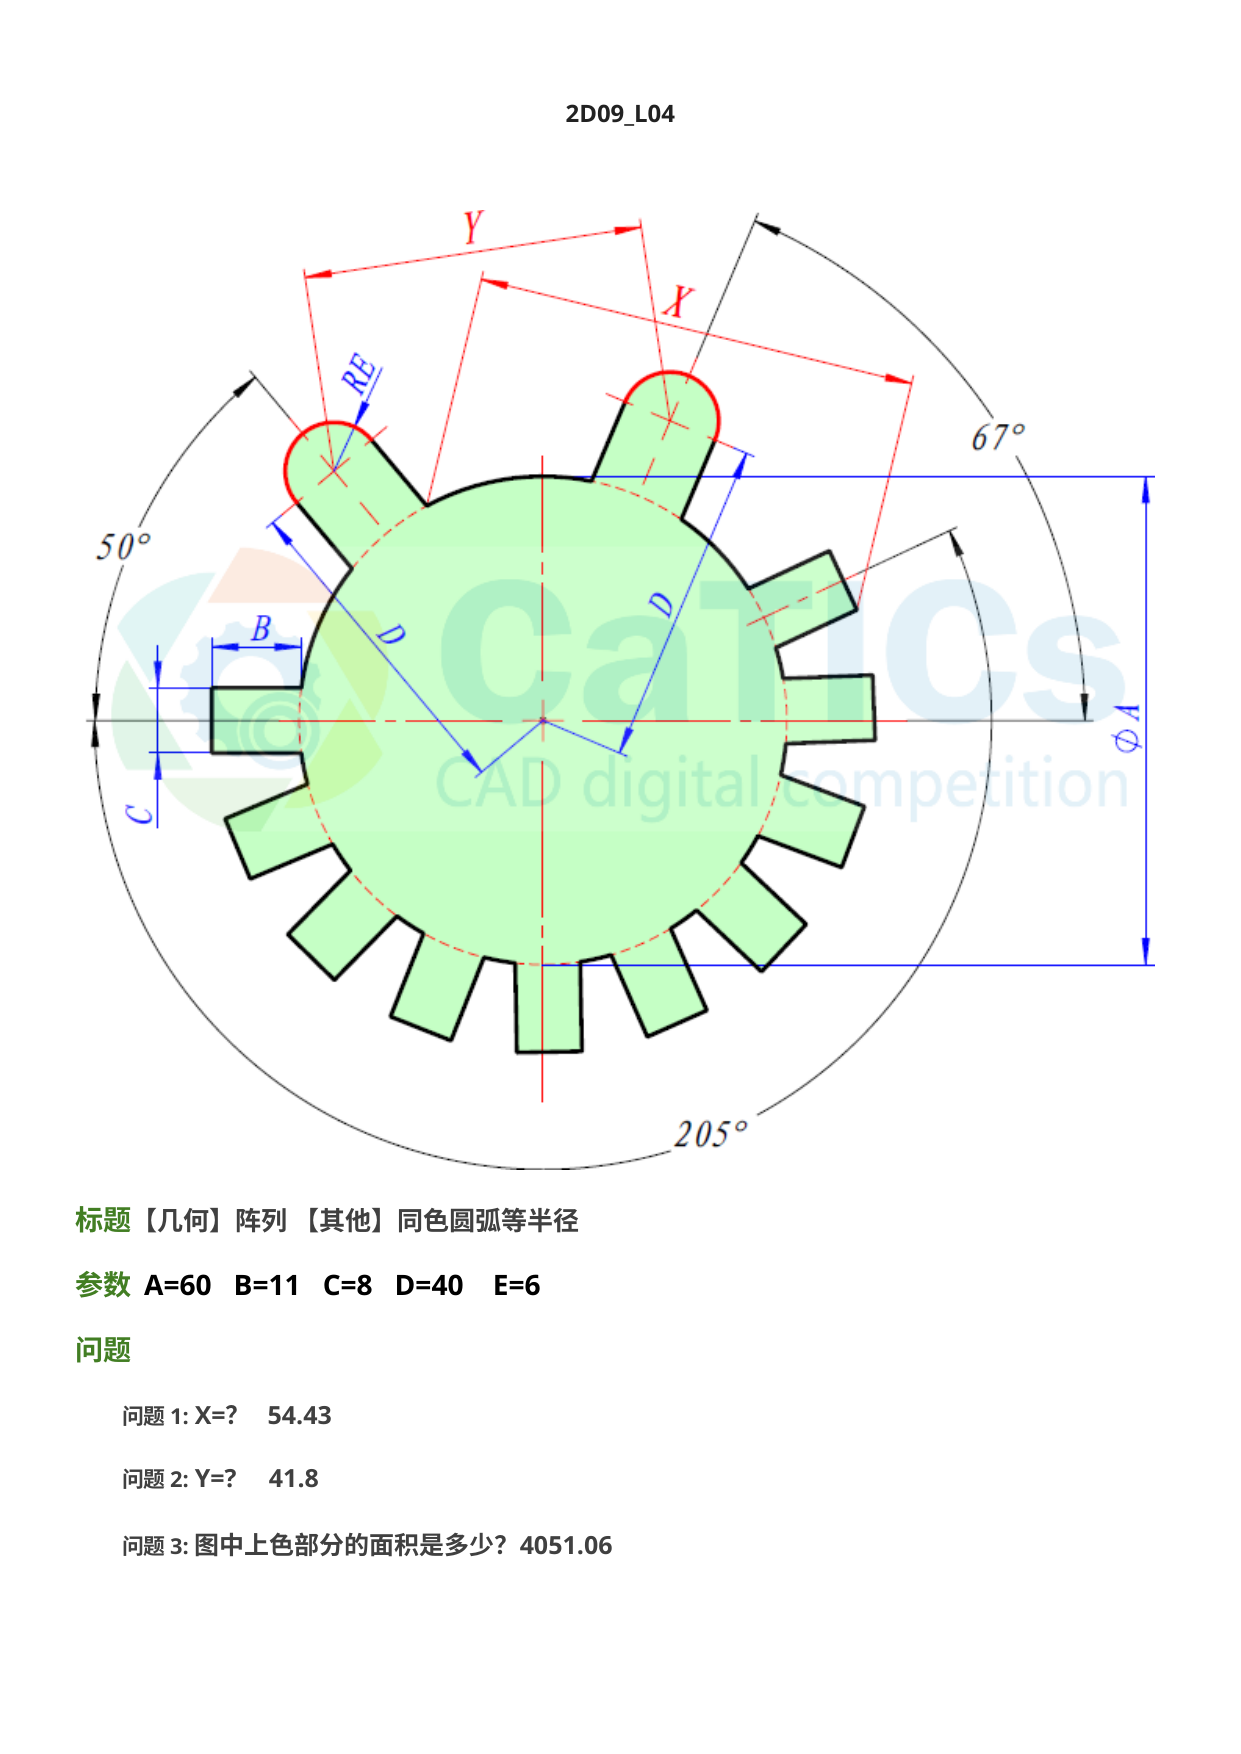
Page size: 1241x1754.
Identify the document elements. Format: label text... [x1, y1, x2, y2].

text 问题2: Y=? 41.8 [122, 1446, 1165, 1511]
text 参数 A=60 B=11 C=8 D=40 E=6 [75, 1251, 1165, 1316]
text 问题 [75, 1316, 1165, 1381]
text 问题3: 图中上色部分的面积是多少？4051.06 [122, 1511, 1165, 1576]
picture [85, 210, 1155, 1170]
text 问题1: X=？ 54.43 [122, 1381, 1165, 1446]
text 标题【几何】阵列 【其他】同色圆弧等半径 [75, 1186, 1165, 1251]
text 2D09_L04 [75, 81, 1165, 146]
